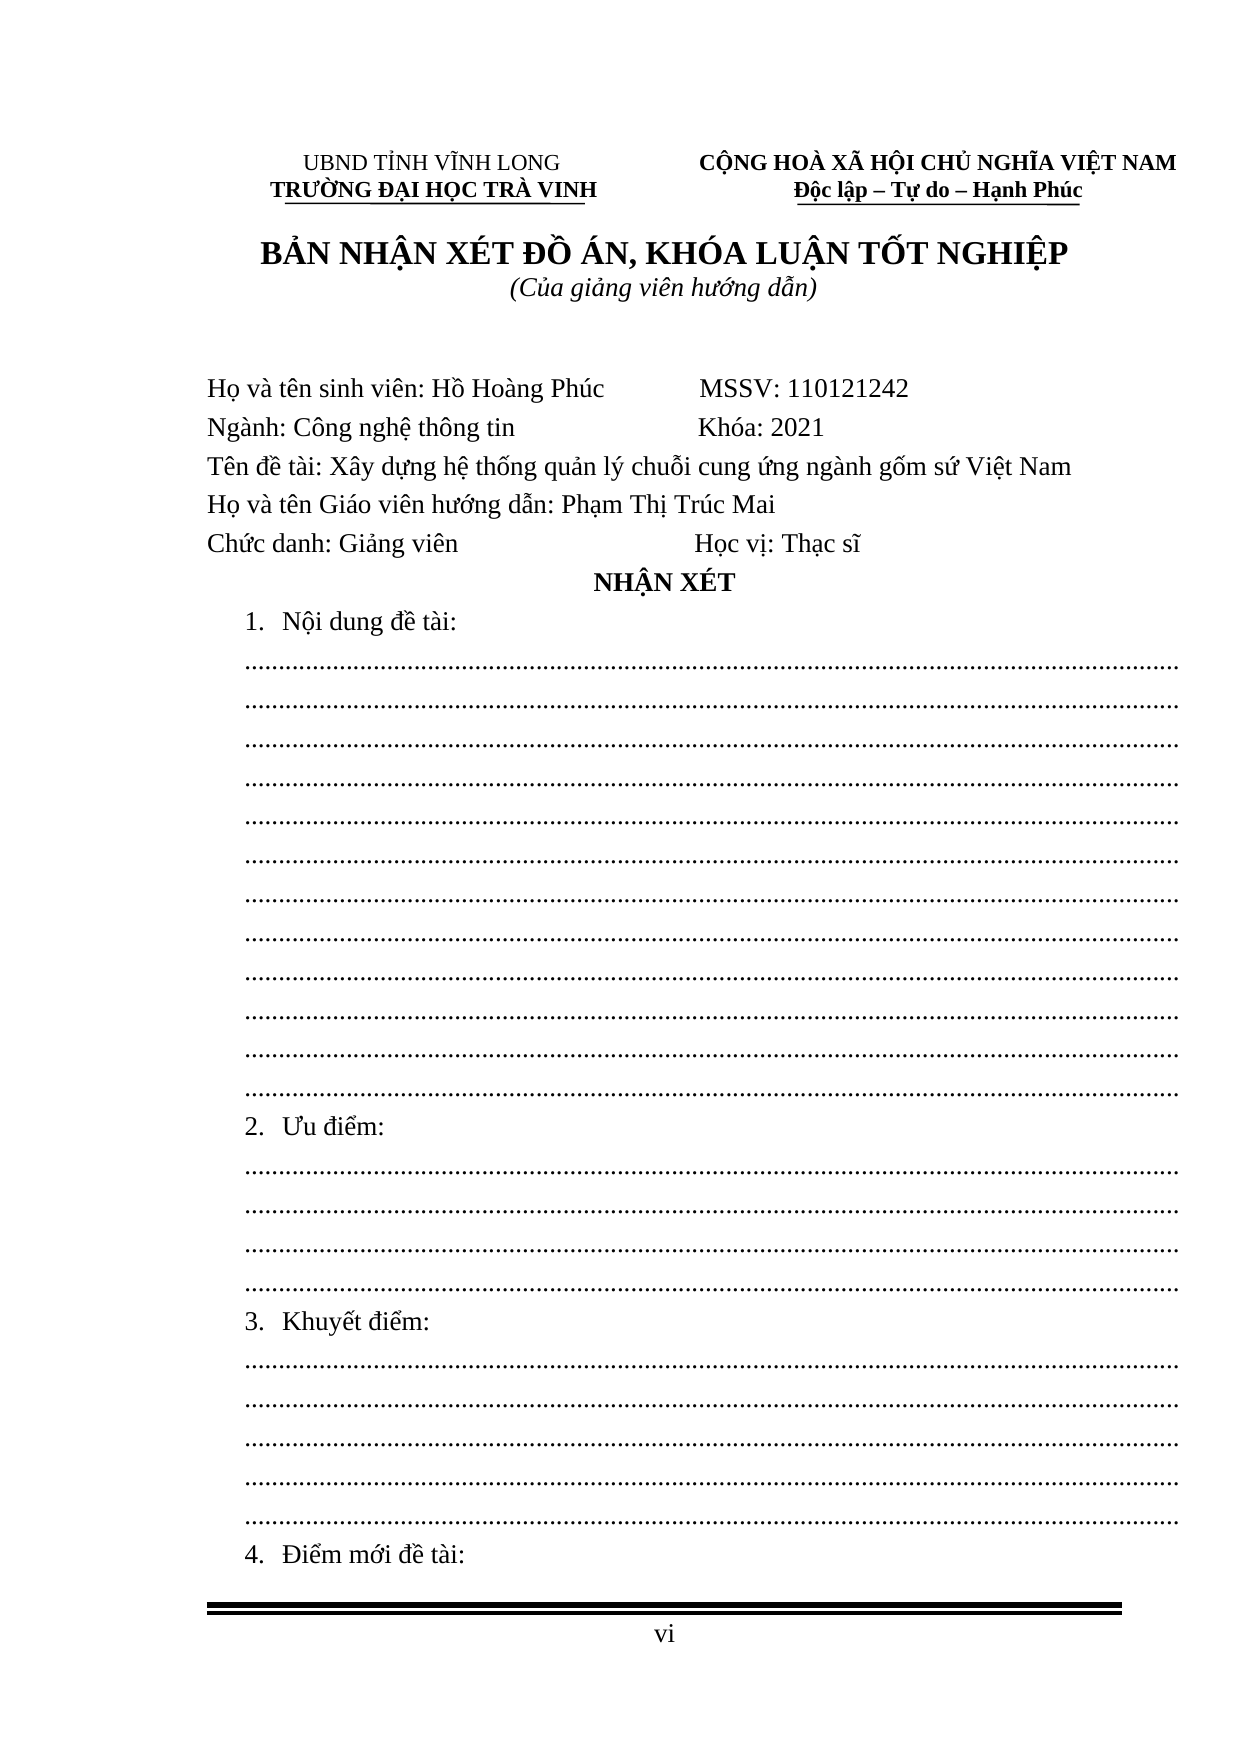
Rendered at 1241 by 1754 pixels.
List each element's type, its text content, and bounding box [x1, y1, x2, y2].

list Điểm mới đề tài: [244, 1538, 1122, 1569]
text NHẬN XÉT [207, 566, 1122, 597]
text Chức danh: Giảng viên Học vị: Thạc sĩ [207, 527, 1122, 559]
text Ngành: Công nghệ thông tin Khóa: 2021 [207, 411, 1122, 442]
text (Của giảng viên hướng dẫn) [207, 271, 1122, 303]
text Tên đề tài: Xây dựng hệ thống quản lý chuỗi cung ứng ngành gốm sứ Việt Nam [207, 450, 1122, 481]
text TRƯỜNG ĐẠI HỌC TRÀ VINH Độc lập – Tự do – Hạnh Phúc [207, 176, 1122, 202]
text UBND TỈNH VĨNH LONG CỘNG HOÀ XÃ HỘI CHỦ NGHĨA VIỆT NAM [207, 149, 1122, 176]
text BẢN NHẬN XÉT ĐỒ ÁN, KHÓA LUẬN TỐT NGHIỆP [207, 233, 1122, 271]
text Họ và tên sinh viên: Hồ Hoàng Phúc MSSV: 110121242 [207, 372, 1122, 403]
list Nội dung đề tài: [244, 605, 1122, 636]
text Họ và tên Giáo viên hướng dẫn: Phạm Thị Trúc Mai [207, 489, 1122, 520]
list Khuyết điểm: [244, 1304, 1122, 1336]
list Ưu điểm: [244, 1110, 1122, 1141]
